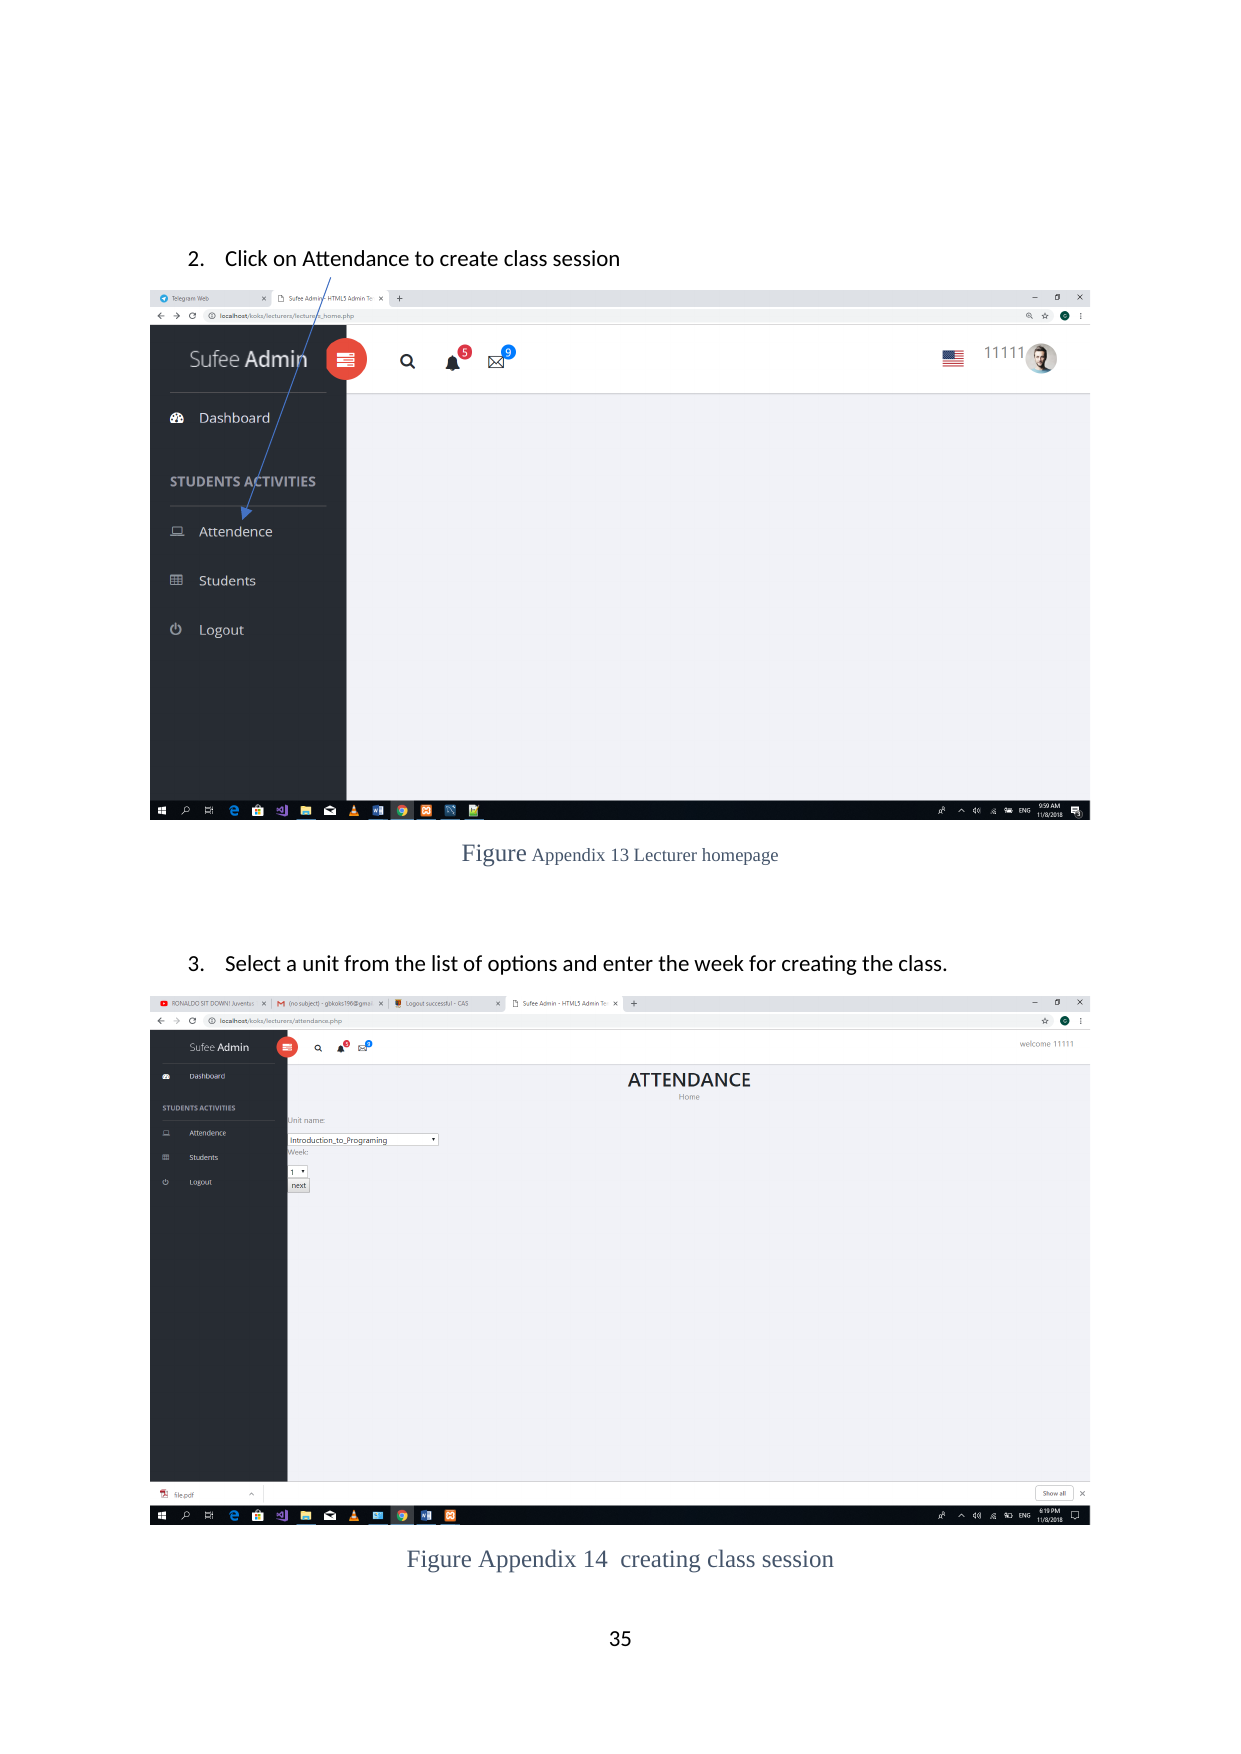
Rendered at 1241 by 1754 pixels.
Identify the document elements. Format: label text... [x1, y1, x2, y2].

list Select a unit from the list of options and enter the week for creating the class. [187, 949, 1090, 977]
picture [150, 996, 1091, 1525]
text Figure Appendix 14 creating class session [150, 1544, 1090, 1572]
list Click on Attendance to create class session [187, 244, 1090, 272]
text Figure Appendix 13 Lecturer homepage [150, 838, 1090, 867]
picture [150, 290, 1091, 820]
